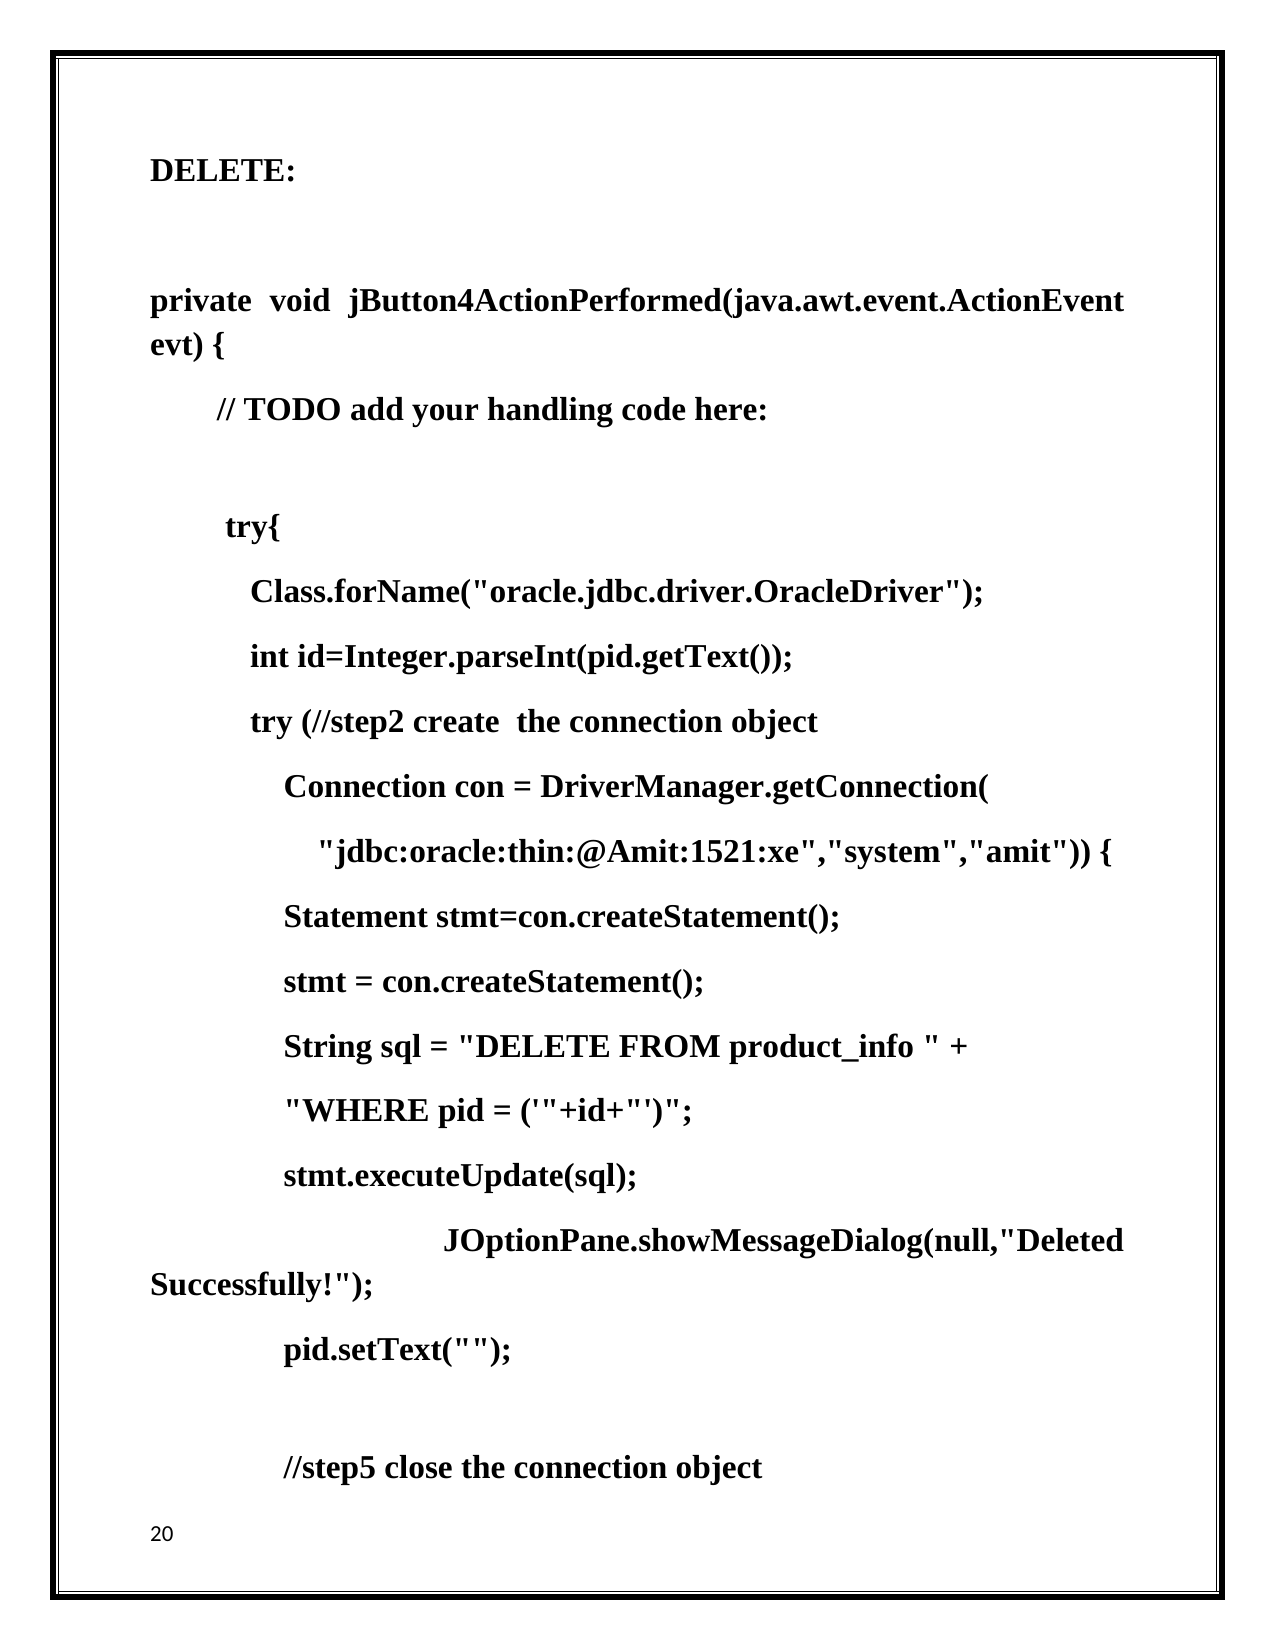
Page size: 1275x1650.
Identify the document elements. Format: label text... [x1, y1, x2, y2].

text "jdbc:oracle:thin:@Amit:1521:xe","system","amit")) { [150, 831, 1125, 869]
text Connection con = DriverManager.getConnection( [150, 766, 1125, 804]
text String sql = "DELETE FROM product_info " + [150, 1026, 1125, 1064]
text int id=Integer.parseInt(pid.getText()); [150, 636, 1125, 675]
text Statement stmt=con.createStatement(); [150, 896, 1125, 934]
text try (//step2 create the connection object [150, 701, 1125, 740]
text "WHERE pid = ('"+id+"')"; [150, 1091, 1125, 1129]
text //step5 close the connection object [150, 1447, 1125, 1486]
text stmt = con.createStatement(); [150, 961, 1125, 999]
text JOptionPane.showMessageDialog(null,"Deleted Successfully!"); [150, 1221, 1125, 1303]
text Class.forName("oracle.jdbc.driver.OracleDriver"); [150, 572, 1125, 610]
text try{ [150, 507, 1125, 545]
text DELETE: [150, 150, 1125, 188]
text stmt.executeUpdate(sql); [150, 1156, 1125, 1194]
text private void jButton4ActionPerformed(java.awt.event.ActionEvent evt) { [150, 280, 1125, 362]
text // TODO add your handling code here: [150, 389, 1125, 427]
text pid.setText(""); [150, 1329, 1125, 1368]
